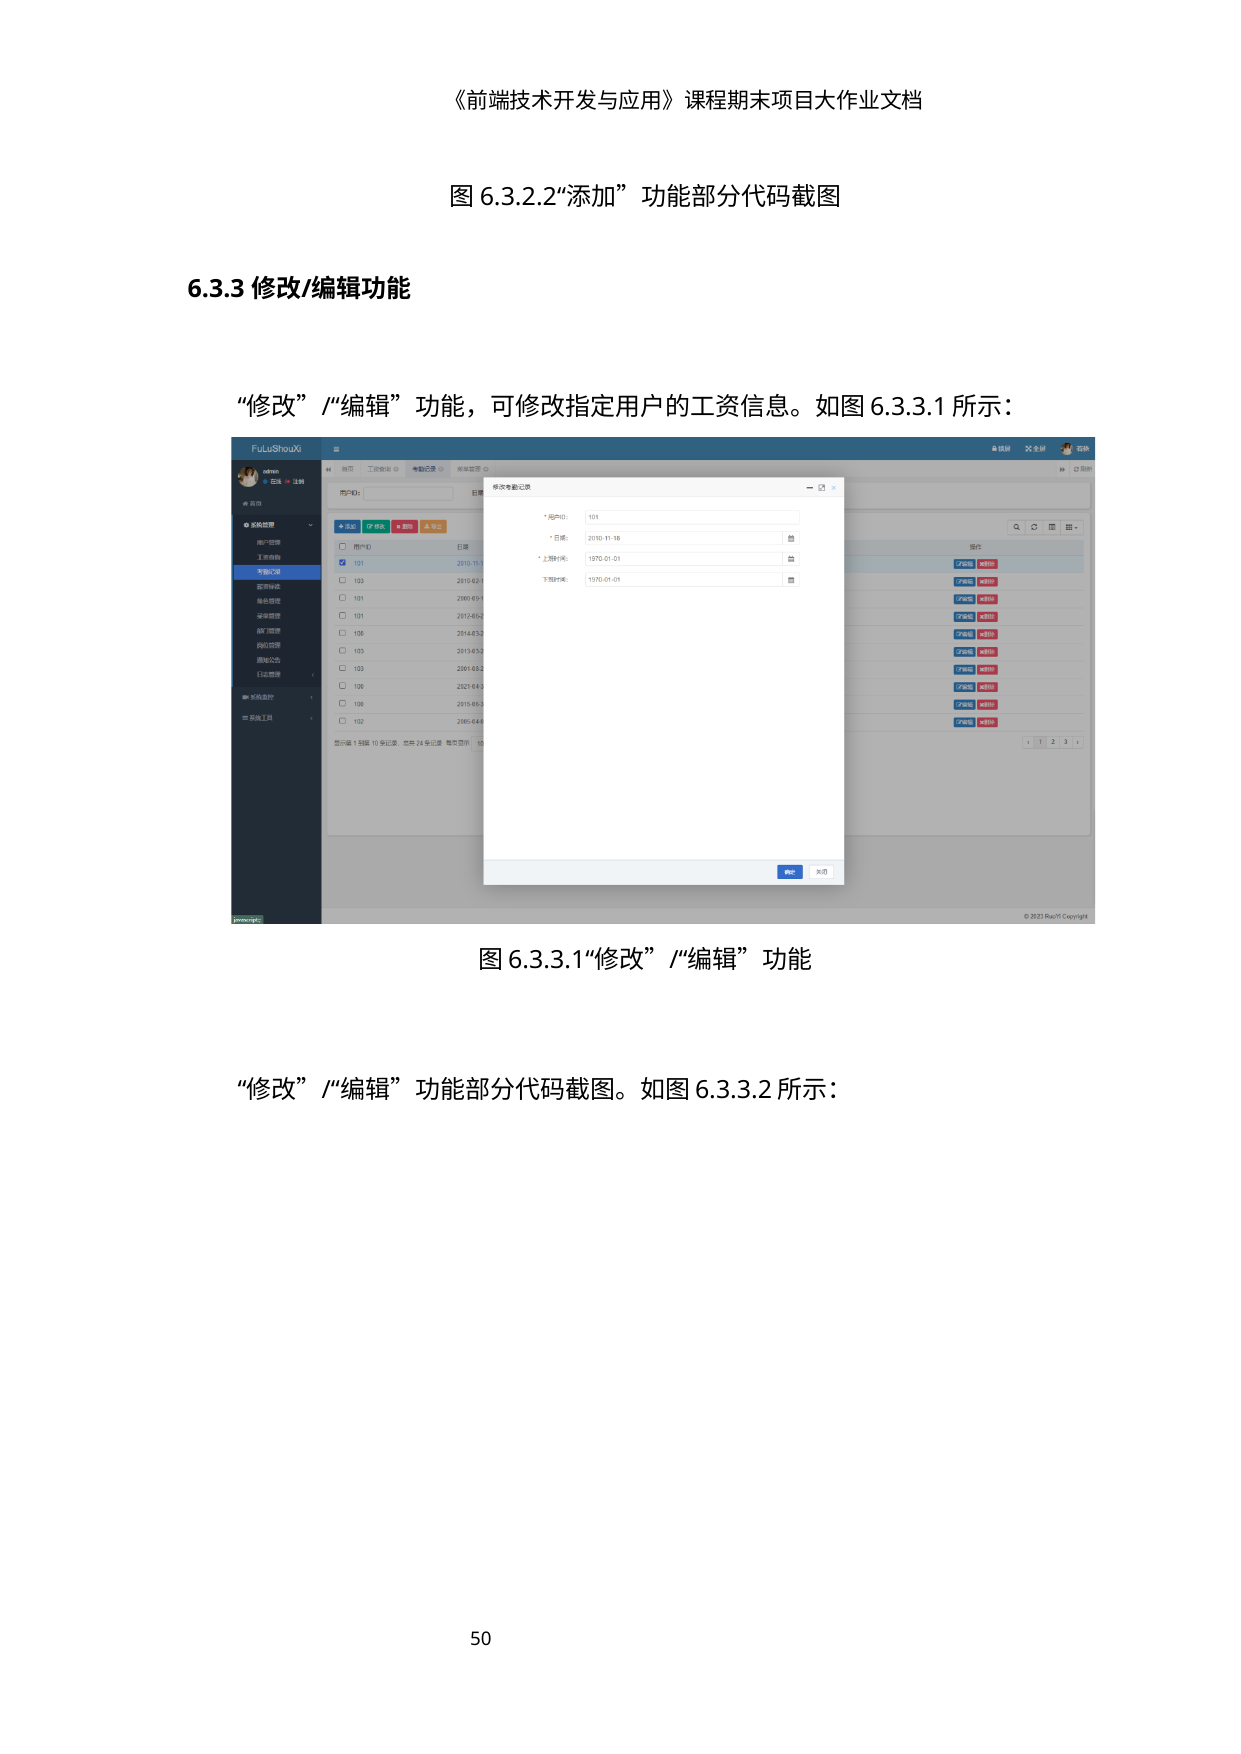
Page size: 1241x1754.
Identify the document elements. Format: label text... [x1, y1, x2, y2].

text 图6.3.2.2“添加”功能部分代码截图 [187, 162, 1053, 227]
picture [231, 437, 1096, 924]
subtitle 6.3.3 修改/编辑功能 [187, 254, 1053, 319]
text 图6.3.3.1“修改”/“编辑”功能 [187, 925, 1053, 990]
text “修改”/“编辑”功能，可修改指定用户的工资信息。如图6.3.3.1所示： [187, 372, 1053, 437]
text “修改”/“编辑”功能部分代码截图。如图6.3.3.2所示： [187, 1055, 1053, 1120]
